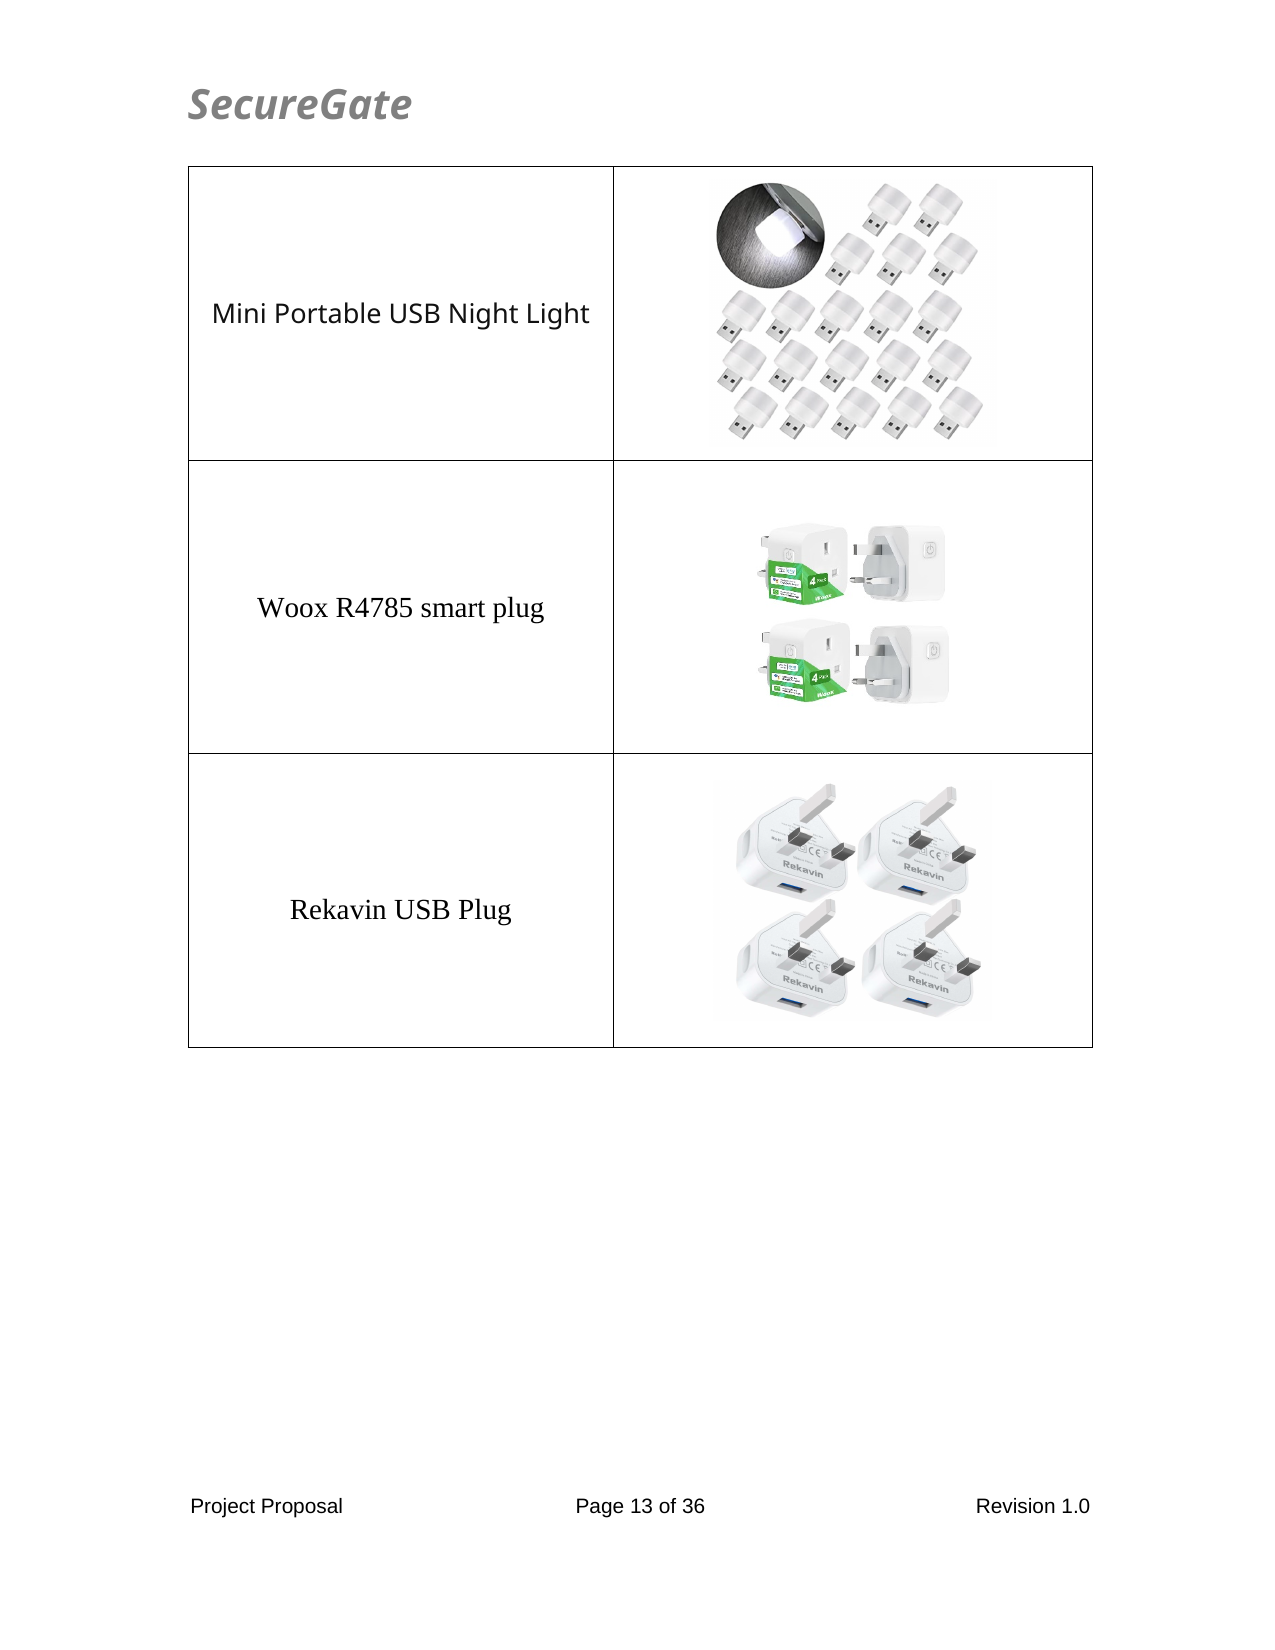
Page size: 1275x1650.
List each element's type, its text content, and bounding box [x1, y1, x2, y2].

table_cell Woox R4785 smart plug [189, 461, 613, 753]
table_cell [614, 754, 1092, 1047]
picture [713, 780, 993, 1021]
table_cell [614, 461, 1092, 753]
picture [755, 490, 950, 724]
picture [708, 179, 997, 447]
table_cell [614, 167, 1092, 459]
table_cell Mini Portable USB Night Light [189, 167, 613, 459]
table_cell Rekavin USB Plug [189, 754, 613, 1047]
